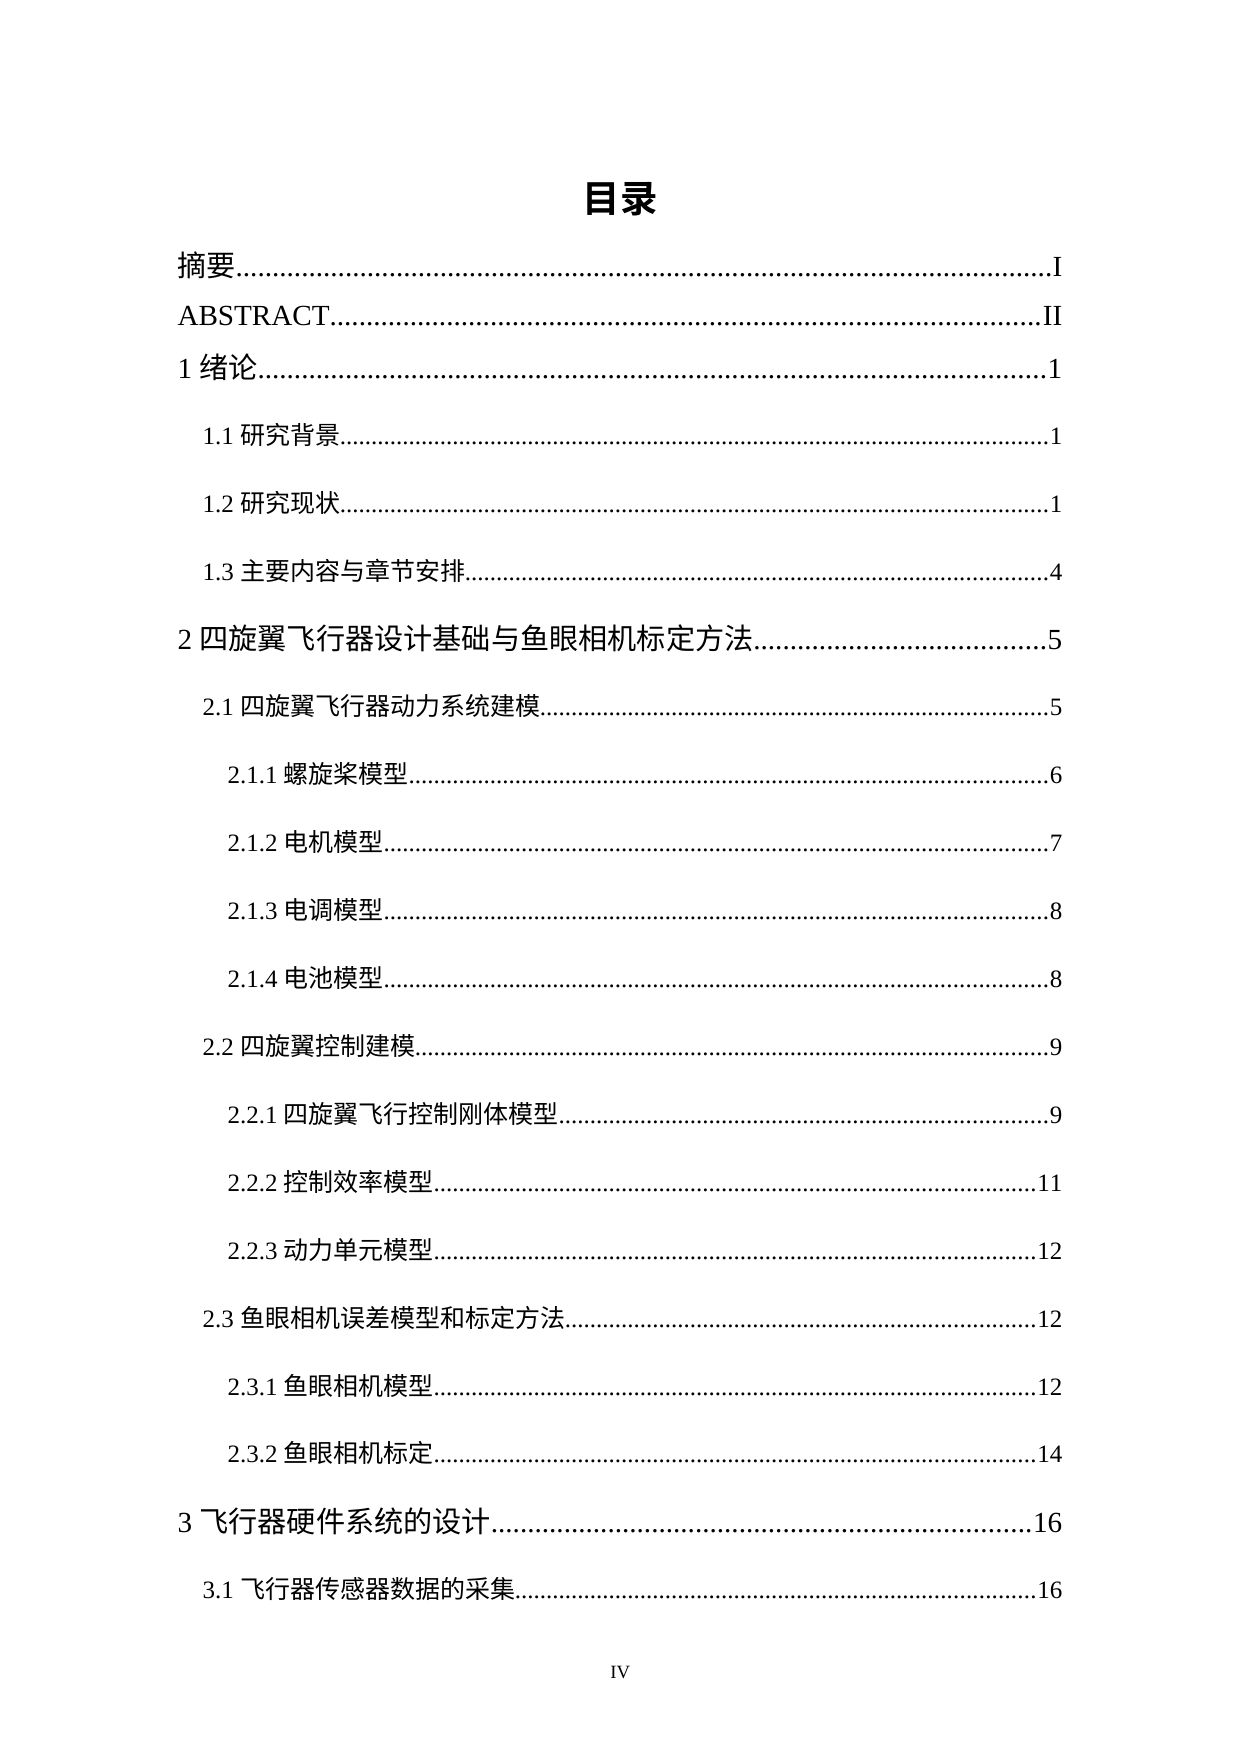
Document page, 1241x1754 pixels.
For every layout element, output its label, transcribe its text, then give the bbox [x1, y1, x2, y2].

text 2.3.1 鱼眼相机模型 12 [227, 1350, 1063, 1418]
text 3.1 飞行器传感器数据的采集 16 [202, 1554, 1063, 1622]
text 1 绪论 1 [177, 331, 1063, 399]
text 2.2.3 动力单元模型 12 [227, 1214, 1063, 1282]
text 1.2 研究现状 1 [202, 467, 1063, 535]
text 2.1.3 电调模型 8 [227, 875, 1063, 943]
text 2.1 四旋翼飞行器动力系统建模 5 [202, 671, 1063, 739]
text 2 四旋翼飞行器设计基础与鱼眼相机标定方法 5 [177, 603, 1063, 671]
text 2.3.2 鱼眼相机标定 14 [227, 1418, 1063, 1486]
text 3 飞行器硬件系统的设计 16 [177, 1486, 1063, 1554]
text 2.1.4 电池模型 8 [227, 943, 1063, 1011]
text 目录 [177, 162, 1063, 229]
text 1.1 研究背景 1 [202, 399, 1063, 467]
text 2.2.2 控制效率模型 11 [227, 1146, 1063, 1214]
text 摘要 I [177, 229, 1063, 297]
text 2.1.2 电机模型 7 [227, 807, 1063, 875]
text 2.3 鱼眼相机误差模型和标定方法 12 [202, 1282, 1063, 1350]
text 2.2.1 四旋翼飞行控制刚体模型 9 [227, 1078, 1063, 1146]
text 1.3 主要内容与章节安排 4 [202, 535, 1063, 603]
text ABSTRACT II [177, 297, 1063, 331]
text 2.2 四旋翼控制建模 9 [202, 1011, 1063, 1078]
text 2.1.1 螺旋桨模型 6 [227, 739, 1063, 807]
